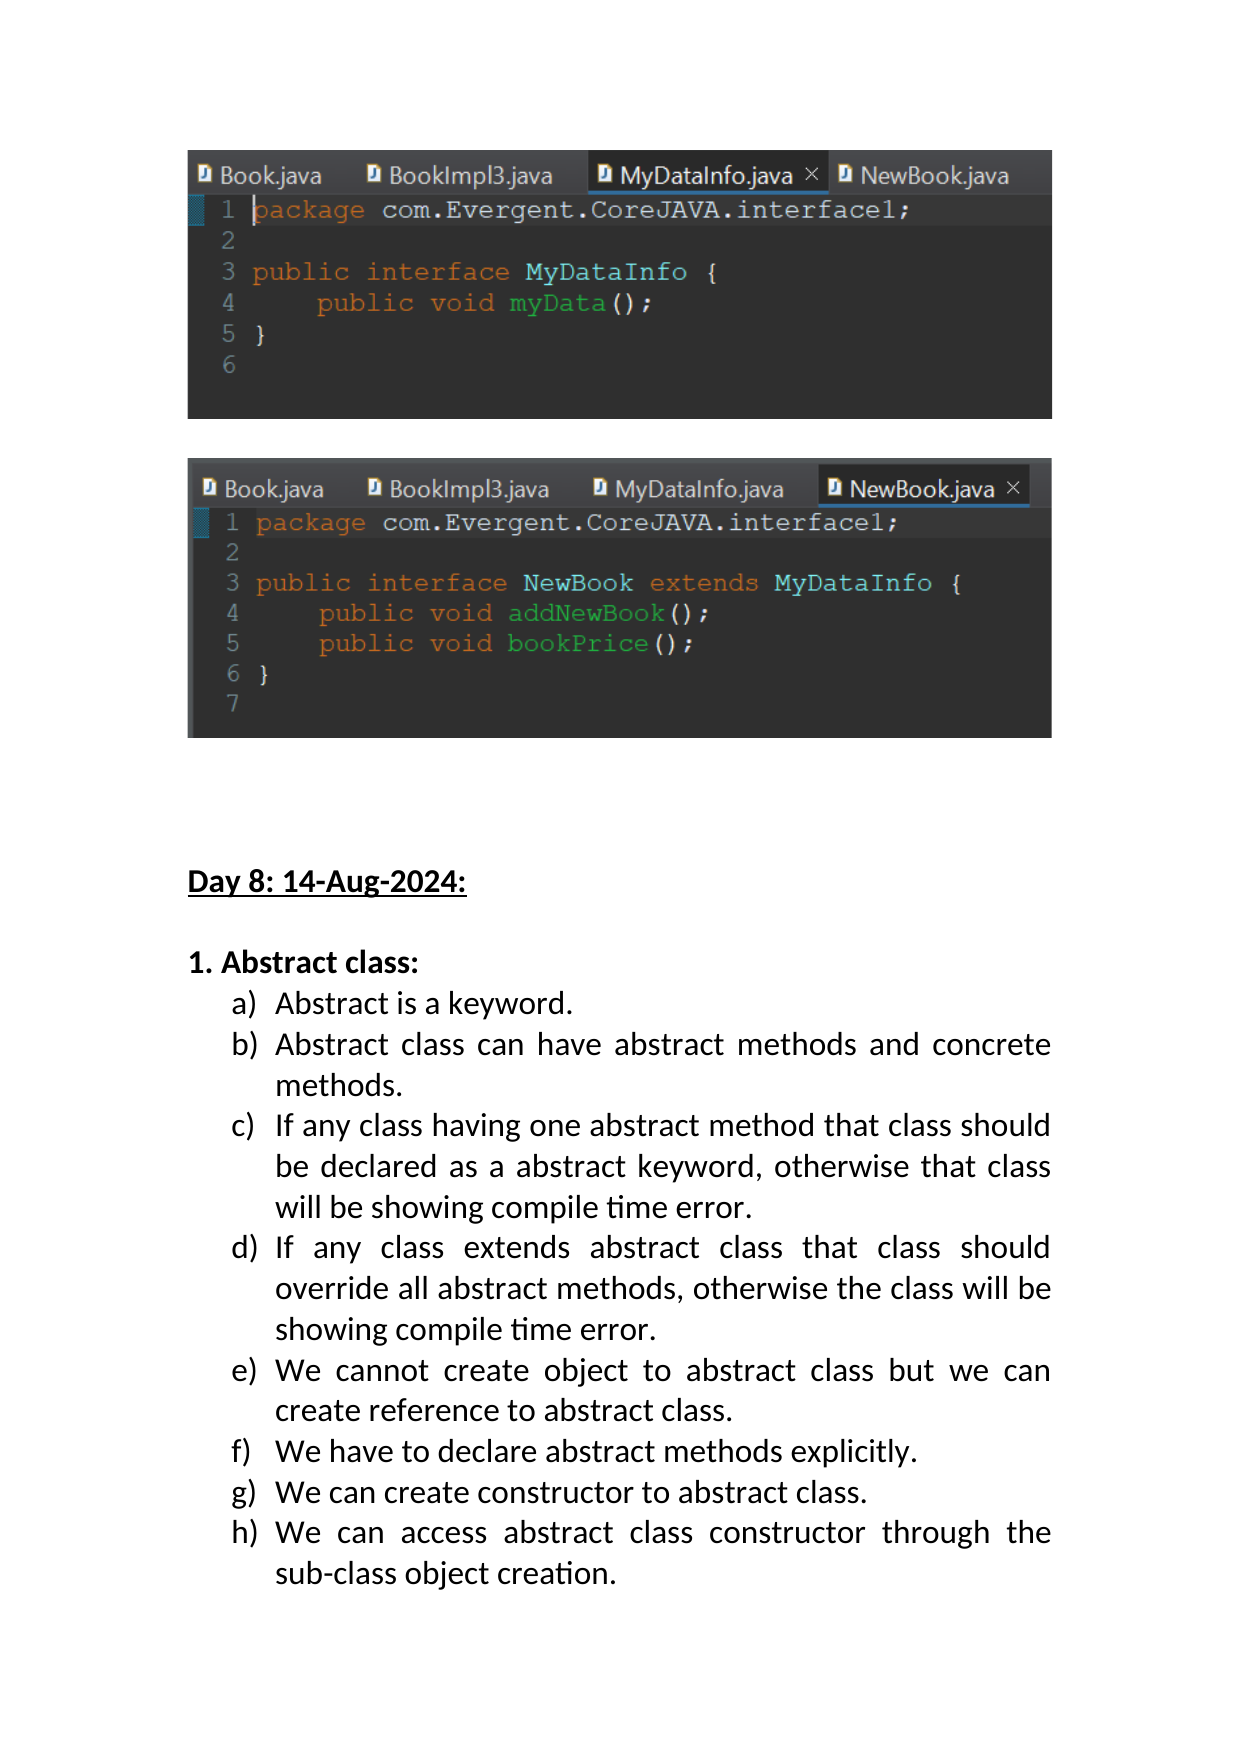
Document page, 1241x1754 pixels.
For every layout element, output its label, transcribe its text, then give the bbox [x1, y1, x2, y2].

list If any class having one abstract method that class should be declared as a abstract keyword, otherwise that class will be showing compile time error. [231, 1104, 1053, 1226]
picture [187, 150, 1053, 419]
list We can create constructor to abstract class. [231, 1471, 1053, 1512]
text Day 8: 14-Aug-2024: [187, 860, 1053, 901]
list We have to declare abstract methods explicitly. [231, 1430, 1053, 1471]
picture [187, 458, 1052, 738]
list Abstract is a keyword. [231, 982, 1053, 1023]
list We can access abstract class constructor through the sub-class object creation. [231, 1512, 1053, 1593]
list We cannot create object to abstract class but we can create reference to abstract class. [231, 1349, 1053, 1430]
list Abstract class: [187, 941, 1053, 982]
list Abstract class can have abstract methods and concrete methods. [231, 1023, 1053, 1104]
list If any class extends abstract class that class should override all abstract methods, otherwise the class will be showing compile time error. [231, 1226, 1053, 1349]
